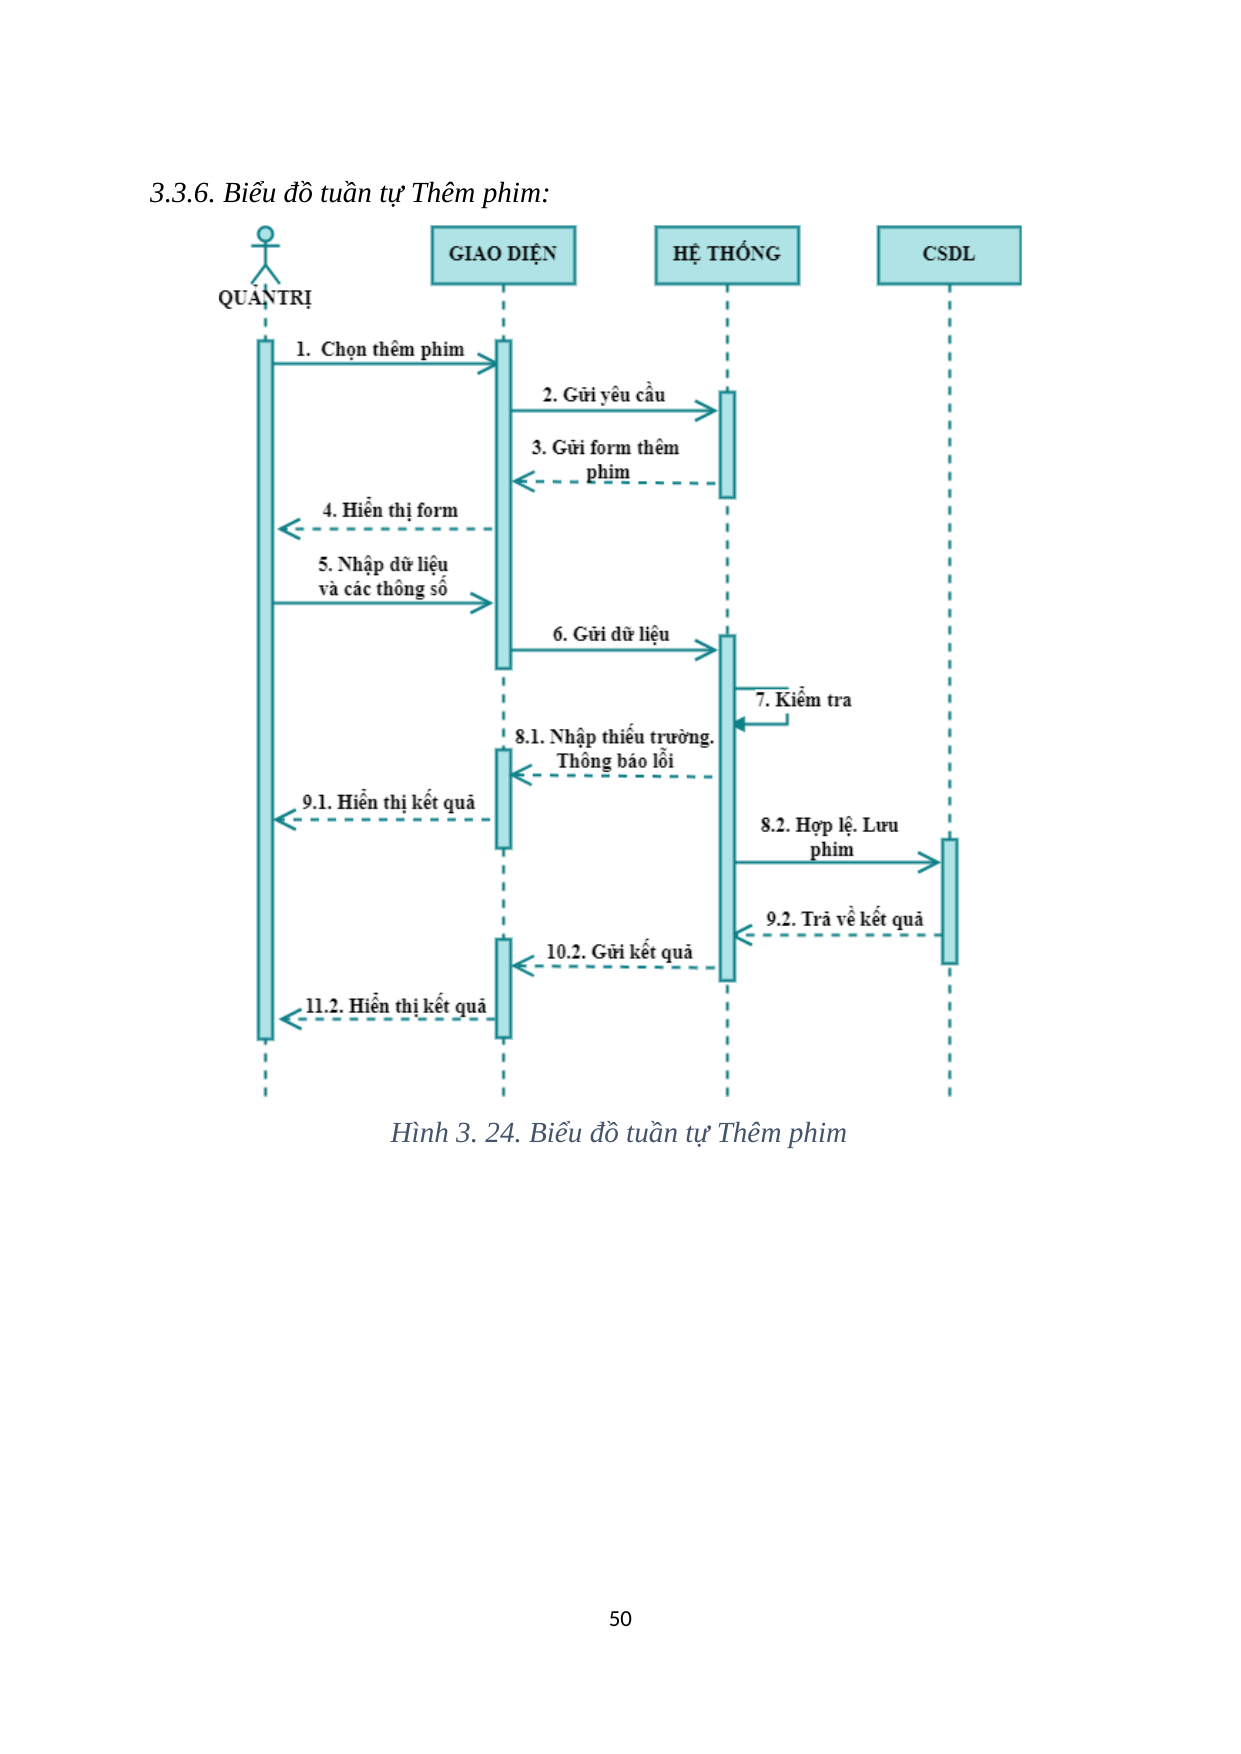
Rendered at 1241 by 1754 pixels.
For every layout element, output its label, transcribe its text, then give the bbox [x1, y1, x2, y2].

subtitle 3.3.6. Biểu đồ tuần tự Thêm phim: [150, 175, 1090, 208]
text Hình 3. 24. Biểu đồ tuần tự Thêm phim [150, 1116, 1090, 1149]
picture [218, 225, 1022, 1097]
